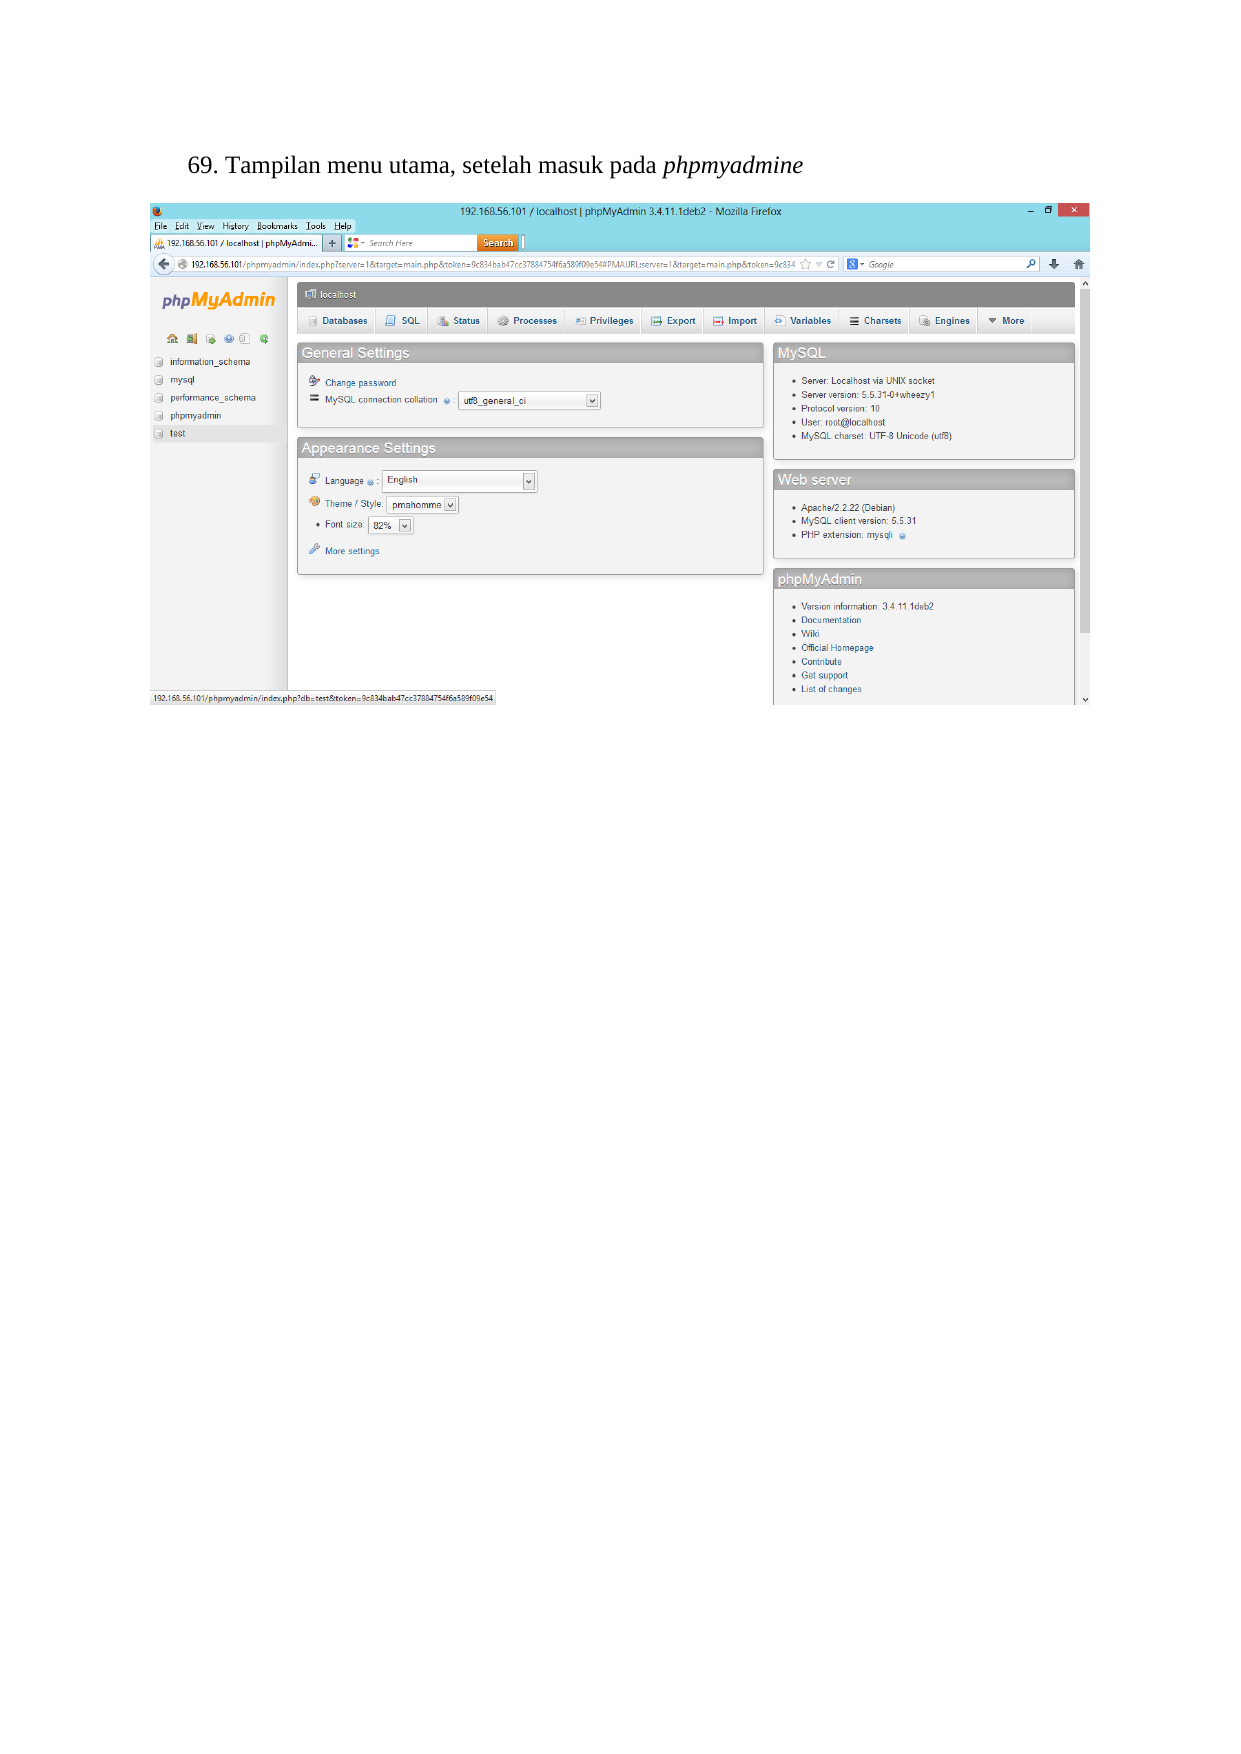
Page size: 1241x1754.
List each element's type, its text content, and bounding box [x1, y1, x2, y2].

list Tampilan menu utama, setelah masuk pada phpmyadmine [187, 150, 1090, 179]
picture [150, 203, 1091, 705]
